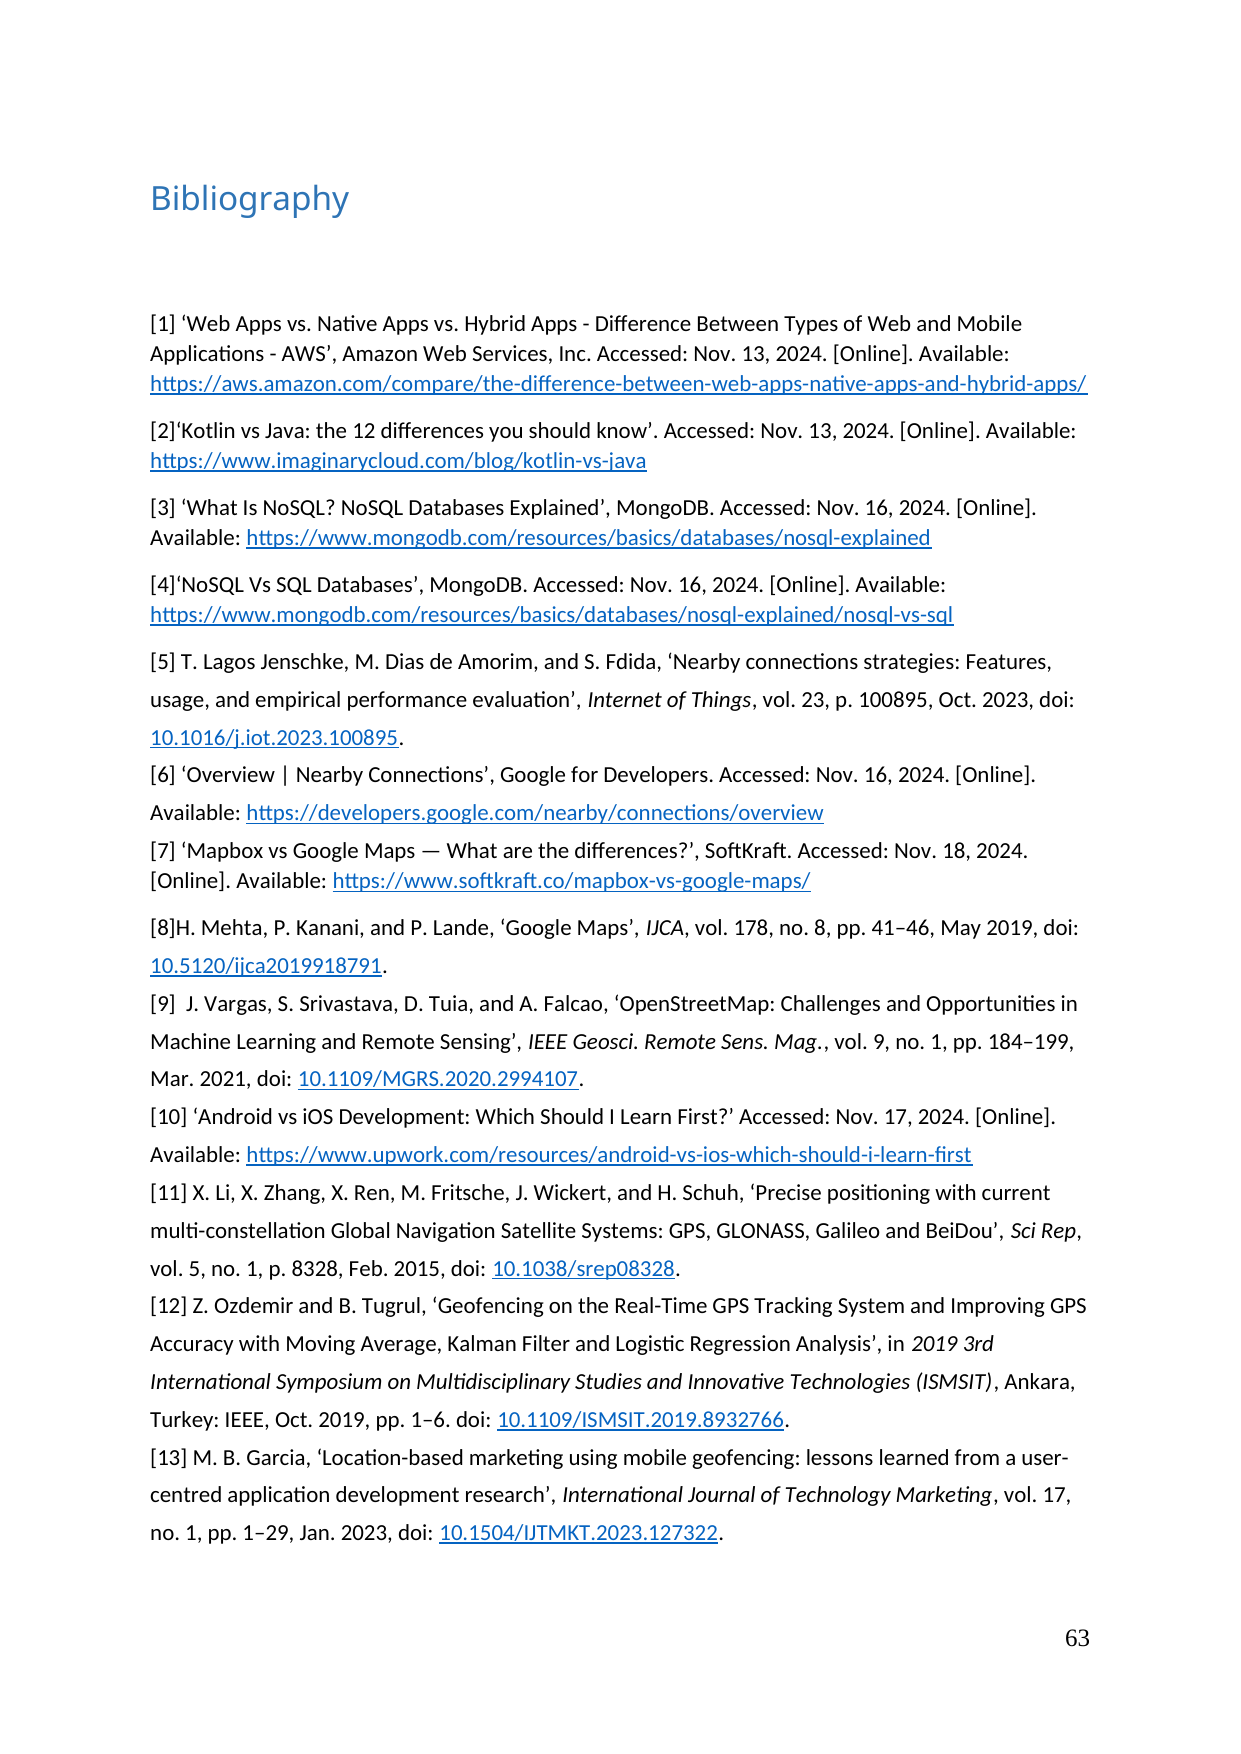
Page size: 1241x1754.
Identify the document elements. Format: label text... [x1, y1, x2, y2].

text [4]‘NoSQL Vs SQL Databases’, MongoDB. Accessed: Nov. 16, 2024. [Online]. Available: https://www.mongodb.com/resources/basics/databases/nosql-explained/nosql-vs-sql [150, 570, 1090, 628]
text [9] J. Vargas, S. Srivastava, D. Tuia, and A. Falcao, ‘OpenStreetMap: Challenges and Opportunities in Machine Learning and Remote Sensing’, IEEE Geosci. Remote Sens. Mag., vol. 9, no. 1, pp. 184–199, Mar. 2021, doi: 10.1109/MGRS.2020.2994107. [150, 989, 1090, 1093]
text [7] ‘Mapbox vs Google Maps — What are the differences?’, SoftKraft. Accessed: Nov. 18, 2024. [Online]. Available: https://www.softkraft.co/mapbox-vs-google-maps/ [150, 836, 1090, 894]
text [3] ‘What Is NoSQL? NoSQL Databases Explained’, MongoDB. Accessed: Nov. 16, 2024. [Online]. Available: https://www.mongodb.com/resources/basics/databases/nosql-explained [150, 493, 1090, 551]
subtitle Bibliography [150, 175, 1090, 220]
text [2]‘Kotlin vs Java: the 12 differences you should know’. Accessed: Nov. 13, 2024. [Online]. Available: https://www.imaginarycloud.com/blog/kotlin-vs-java [150, 416, 1090, 474]
text [10] ‘Android vs iOS Development: Which Should I Learn First?’ Accessed: Nov. 17, 2024. [Online]. Available: https://www.upwork.com/resources/android-vs-ios-which-should-i-learn-first [150, 1102, 1090, 1168]
text [13] M. B. Garcia, ‘Location-based marketing using mobile geofencing: lessons learned from a user-centred application development research’, International Journal of Technology Marketing, vol. 17, no. 1, pp. 1–29, Jan. 2023, doi: 10.1504/IJTMKT.2023.127322. [150, 1443, 1090, 1546]
text [5] T. Lagos Jenschke, M. Dias de Amorim, and S. Fdida, ‘Nearby connections strategies: Features, usage, and empirical performance evaluation’, Internet of Things, vol. 23, p. 100895, Oct. 2023, doi: 10.1016/j.iot.2023.100895. [150, 647, 1090, 751]
text [11] X. Li, X. Zhang, X. Ren, M. Fritsche, J. Wickert, and H. Schuh, ‘Precise positioning with current multi-constellation Global Navigation Satellite Systems: GPS, GLONASS, Galileo and BeiDou’, Sci Rep, vol. 5, no. 1, p. 8328, Feb. 2015, doi: 10.1038/srep08328. [150, 1178, 1090, 1282]
text [1] ‘Web Apps vs. Native Apps vs. Hybrid Apps - Difference Between Types of Web and Mobile Applications - AWS’, Amazon Web Services, Inc. Accessed: Nov. 13, 2024. [Online]. Available: https://aws.amazon.com/compare/the-difference-between-web-apps-native-apps-and-hybrid-apps/ [150, 309, 1090, 397]
text [6] ‘Overview | Nearby Connections’, Google for Developers. Accessed: Nov. 16, 2024. [Online]. Available: https://developers.google.com/nearby/connections/overview [150, 761, 1090, 826]
text [12] Z. Ozdemir and B. Tugrul, ‘Geofencing on the Real-Time GPS Tracking System and Improving GPS Accuracy with Moving Average, Kalman Filter and Logistic Regression Analysis’, in 2019 3rd International Symposium on Multidisciplinary Studies and Innovative Technologies (ISMSIT), Ankara, Turkey: IEEE, Oct. 2019, pp. 1–6. doi: 10.1109/ISMSIT.2019.8932766. [150, 1291, 1090, 1433]
text [8]H. Mehta, P. Kanani, and P. Lande, ‘Google Maps’, IJCA, vol. 178, no. 8, pp. 41–46, May 2019, doi: 10.5120/ijca2019918791. [150, 913, 1090, 979]
